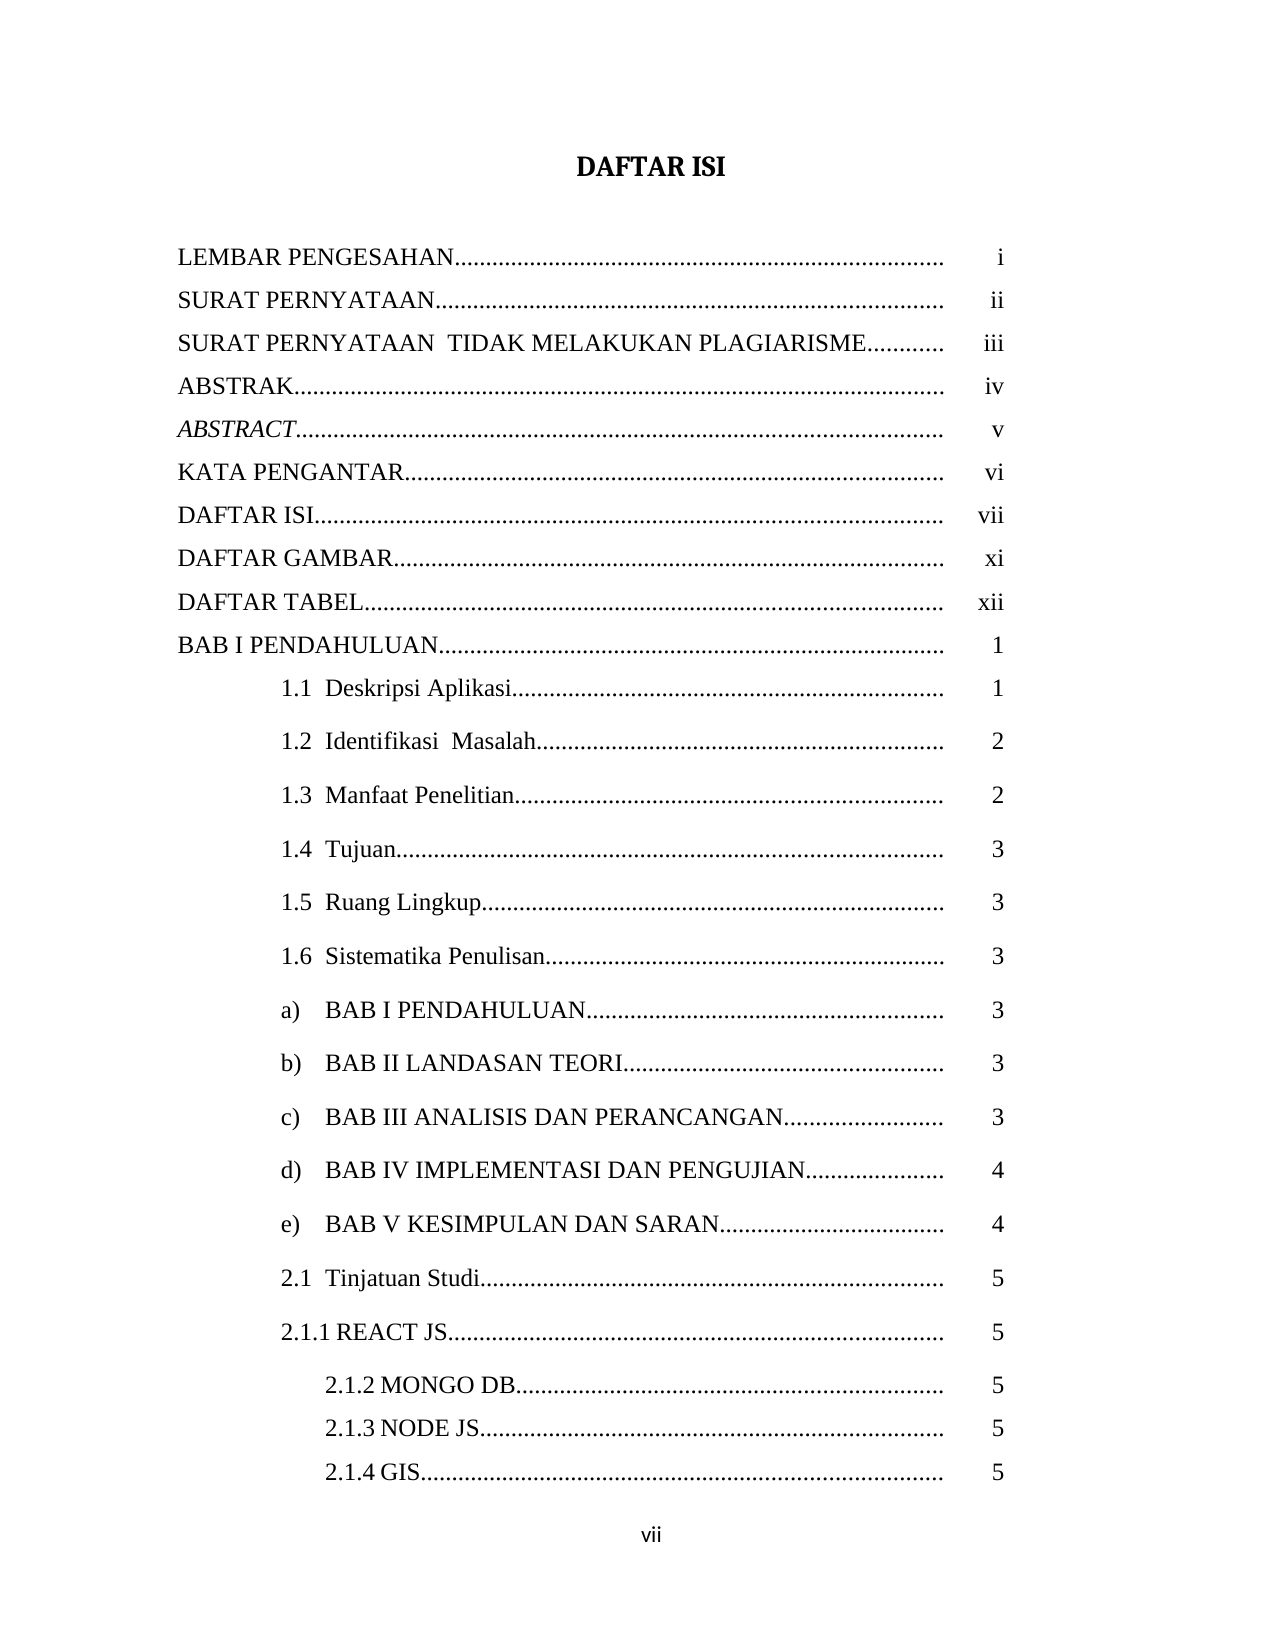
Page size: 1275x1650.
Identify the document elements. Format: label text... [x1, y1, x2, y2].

text 1.6 Sistematika Penulisan 3 [281, 941, 1125, 970]
text 2.1.1 REACT JS 5 [281, 1317, 1125, 1345]
text DAFTAR GAMBAR xi [177, 543, 1125, 572]
text BAB I PENDAHULUAN 1 [177, 630, 1125, 658]
text 1.4 Tujuan 3 [281, 834, 1125, 862]
text LEMBAR PENGESAHAN i [177, 242, 1125, 270]
text d) BAB IV IMPLEMENTASI DAN PENGUJIAN 4 [281, 1156, 1125, 1184]
text 2.1.4 GIS 5 [325, 1457, 1125, 1485]
text 2.1.2 MONGO DB 5 [325, 1370, 1125, 1399]
text 1.2 Identifikasi Masalah 2 [281, 726, 1125, 755]
text SURAT PERNYATAAN TIDAK MELAKUKAN PLAGIARISME iii [177, 328, 1125, 357]
text DAFTAR TABEL xii [177, 587, 1125, 615]
text c) BAB III ANALISIS DAN PERANCANGAN 3 [281, 1102, 1125, 1131]
text 2.1 Tinjatuan Studi 5 [281, 1263, 1125, 1292]
text DAFTAR ISI vii [177, 500, 1125, 529]
text a) BAB I PENDAHULUAN 3 [281, 995, 1125, 1023]
text 1.1 Deskripsi Aplikasi 1 [281, 673, 1125, 702]
text 2.1.3 NODE JS 5 [325, 1413, 1125, 1442]
text e) BAB V KESIMPULAN DAN SARAN 4 [281, 1209, 1125, 1238]
text SURAT PERNYATAAN ii [177, 285, 1125, 313]
text b) BAB II LANDASAN TEORI 3 [281, 1048, 1125, 1077]
text 1.3 Manfaat Penelitian 2 [281, 780, 1125, 809]
text KATA PENGANTAR vi [177, 457, 1125, 486]
subtitle DAFTAR ISI [177, 150, 1125, 183]
text ABSTRACT v [177, 414, 1125, 443]
text 1.5 Ruang Lingkup 3 [281, 887, 1125, 916]
text ABSTRAK iv [177, 371, 1125, 400]
